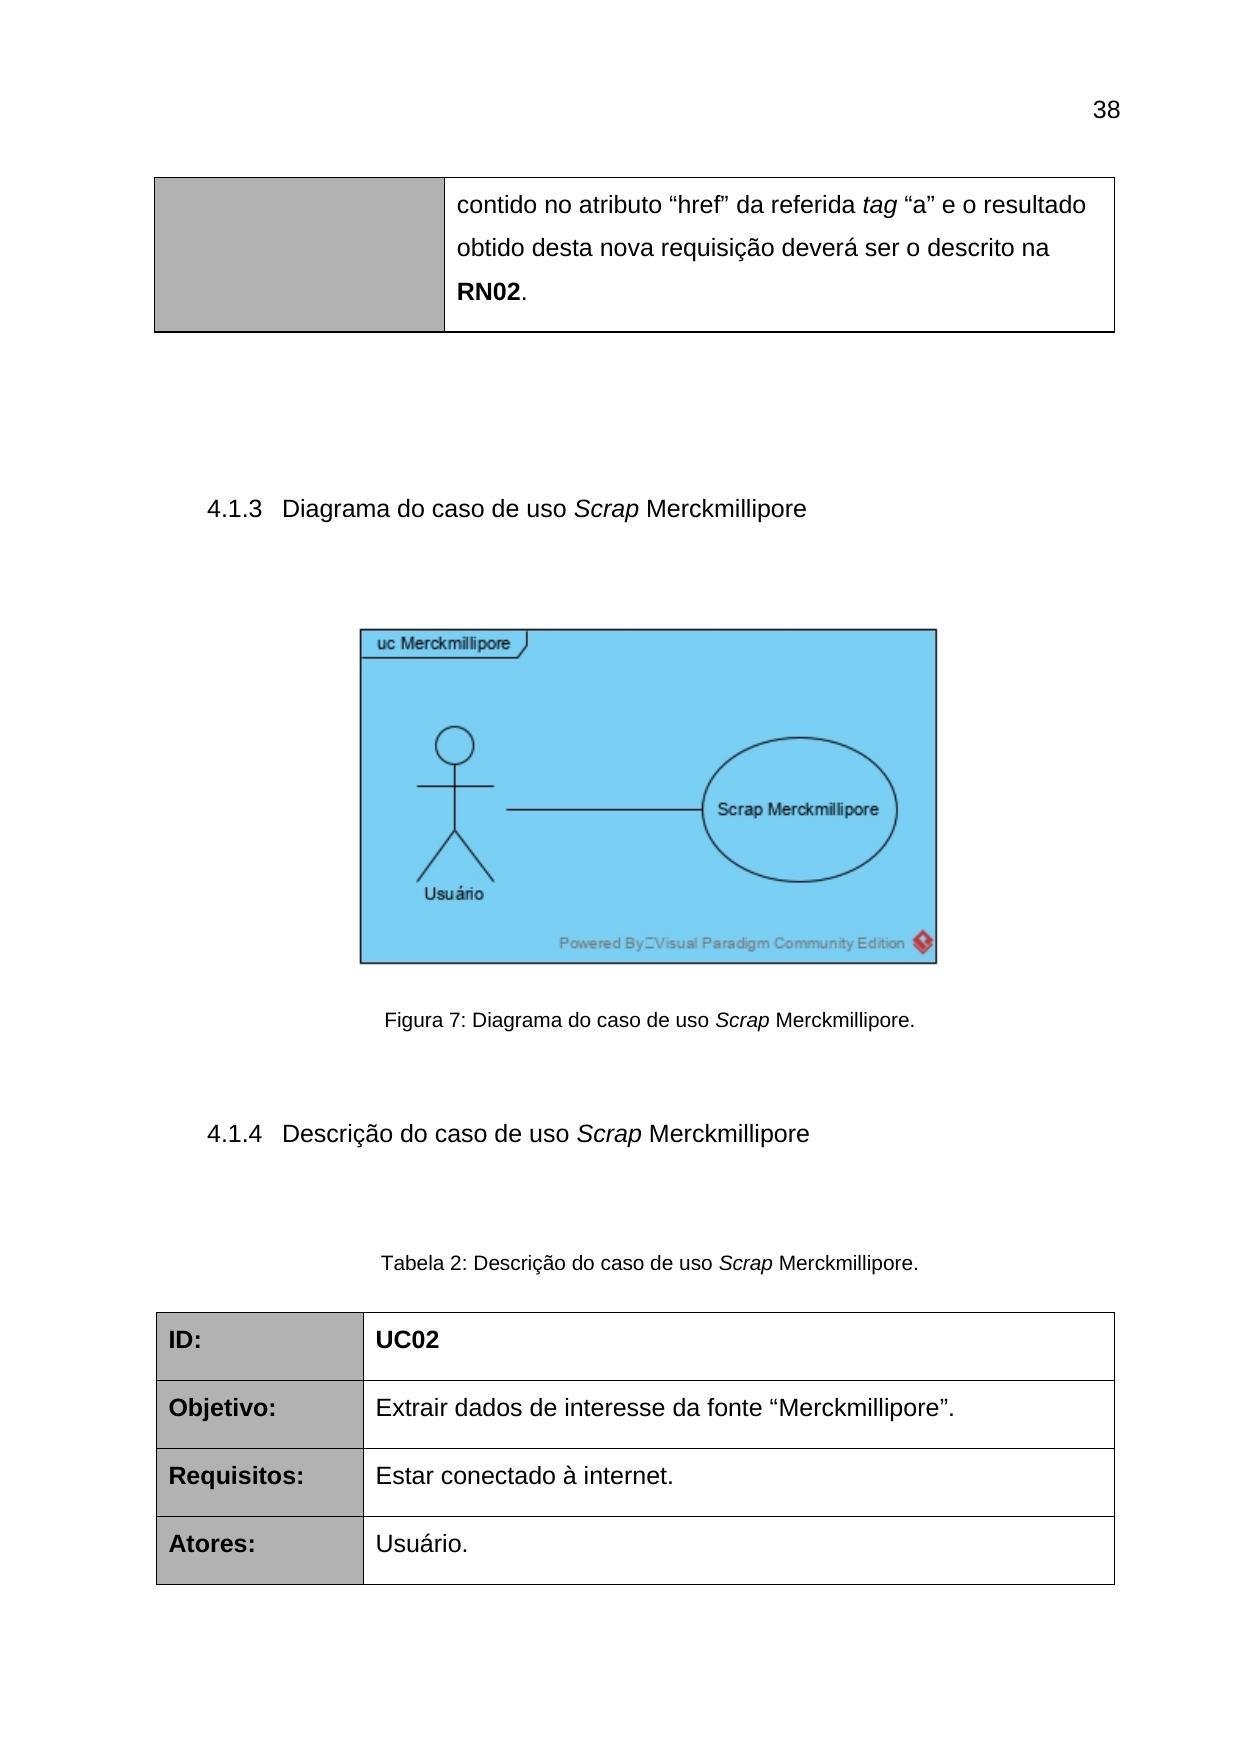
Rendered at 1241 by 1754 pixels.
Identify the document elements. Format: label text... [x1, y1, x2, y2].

picture [357, 626, 942, 969]
table_cell Objetivo: [157, 1381, 363, 1448]
table_cell Usuário. [364, 1517, 1114, 1584]
table_cell Extrair dados de interesse da fonte “Merckmillipore”. [364, 1381, 1114, 1448]
table_header UC02 [364, 1313, 1114, 1380]
table_cell Atores: [157, 1517, 363, 1584]
subtitle Descrição do caso de uso Scrap Merckmillipore [207, 1118, 1122, 1147]
text Tabela 2: Descrição do caso de uso Scrap Merckmillipore. [177, 1251, 1122, 1275]
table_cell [445, 178, 1114, 331]
text Figura 7: Diagrama do caso de uso Scrap Merckmillipore. [177, 1008, 1122, 1032]
table_header ID: [157, 1313, 363, 1380]
table_cell Regras de negócio: [155, 178, 444, 331]
table_cell Requisitos: [157, 1449, 363, 1516]
table_cell Estar conectado à internet. [364, 1449, 1114, 1516]
subtitle Diagrama do caso de uso Scrap Merckmillipore [207, 494, 1122, 522]
